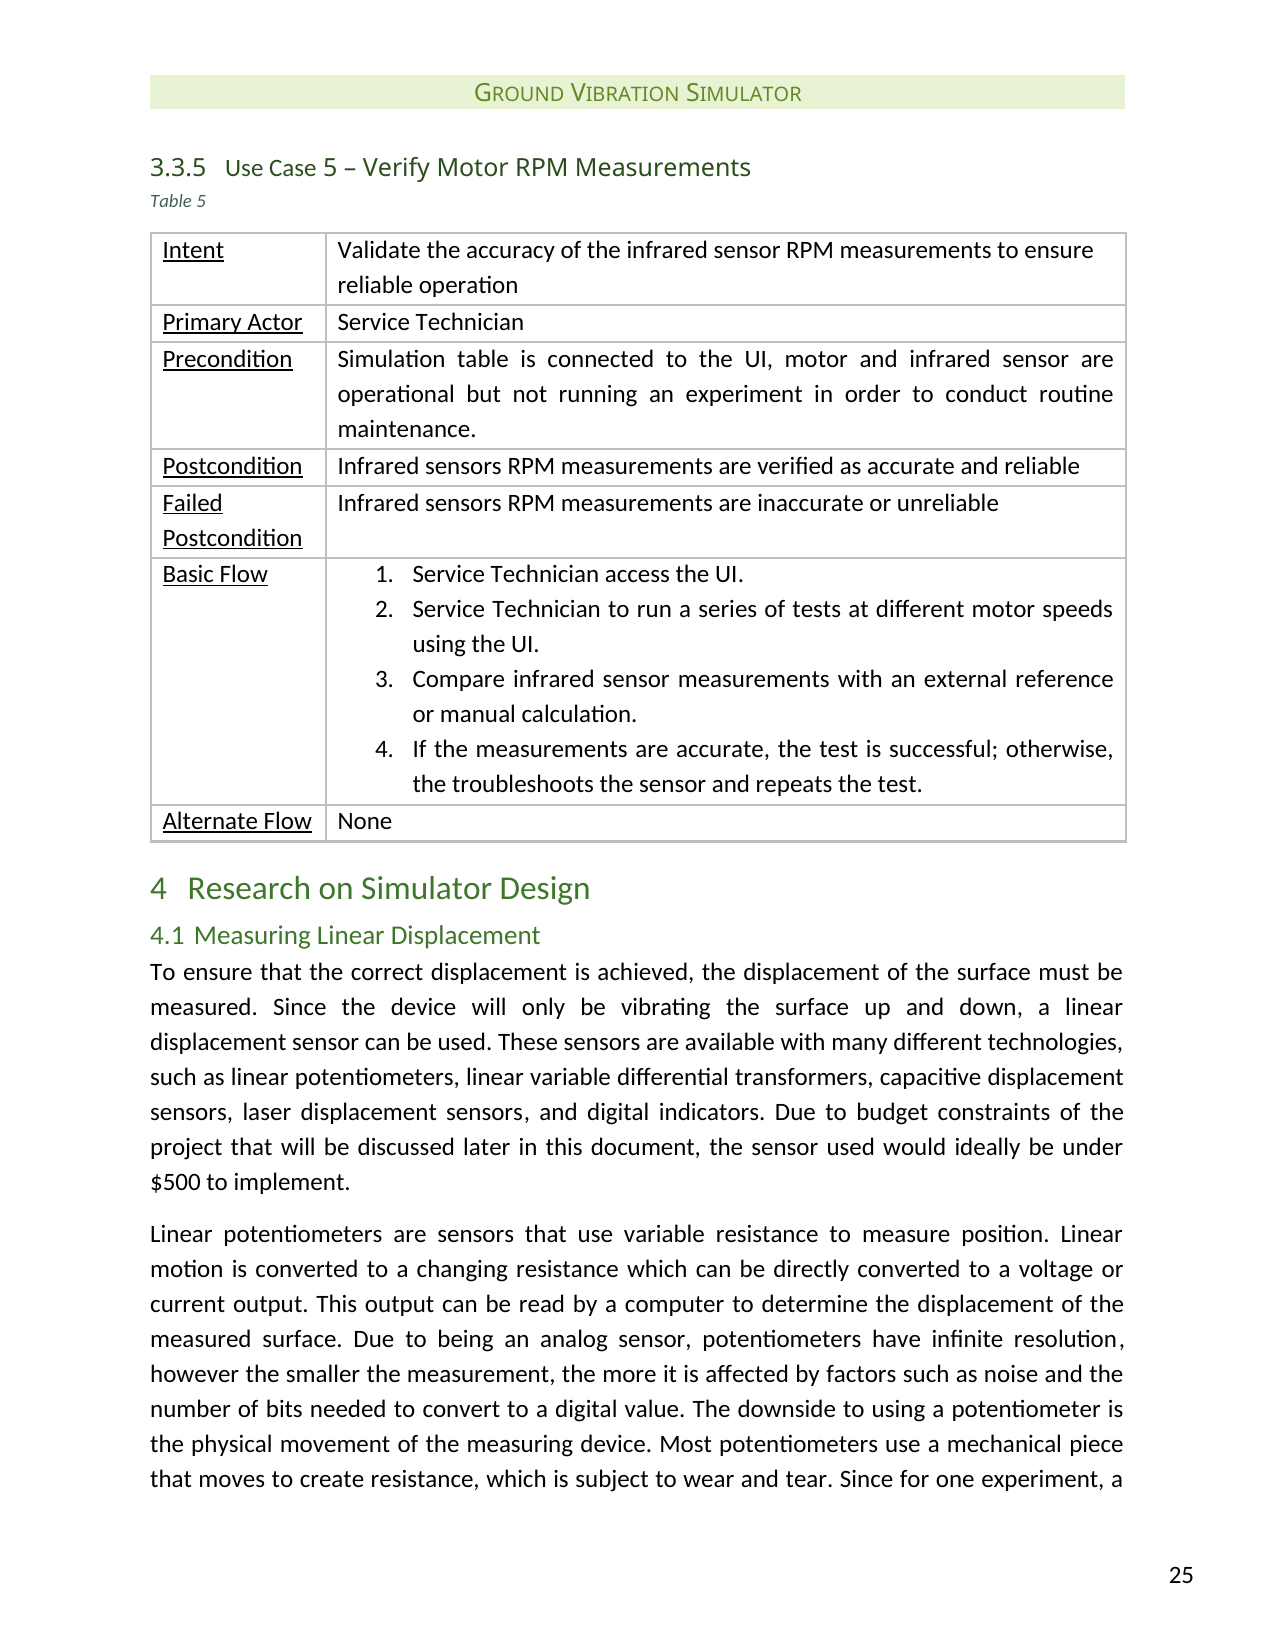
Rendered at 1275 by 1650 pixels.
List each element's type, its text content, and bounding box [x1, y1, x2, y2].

table_cell Precondition [152, 343, 325, 448]
table_cell Postcondition [152, 450, 325, 485]
text To ensure that the correct displacement is achieved, the displacement of the surface must be measured. Since the device will only be vibrating the surface up and down, a linear displacement sensor can be used. These sensors are available with many different technologies, such as linear potentiometers, linear variable differential transformers, capacitive displacement sensors, laser displacement sensors, and digital indicators. Due to budget constraints of the project that will be discussed later in this document, the sensor used would ideally be under $500 to implement. [150, 956, 1125, 1197]
table_cell Infrared sensors RPM measurements are verified as accurate and reliable [327, 450, 1125, 485]
table_cell Alternate Flow [152, 806, 325, 840]
subtitle Research on Simulator Design [150, 867, 1125, 908]
subtitle Measuring Linear Displacement [150, 918, 1125, 951]
table_cell Simulation table is connected to the UI, motor and infrared sensor are operational but not running an experiment in order to conduct routine maintenance. [327, 343, 1125, 448]
table_cell Primary Actor [152, 306, 325, 341]
table_cell Service Technician [327, 306, 1125, 341]
table_header Validate the accuracy of the infrared sensor RPM measurements to ensure reliable operation [327, 234, 1125, 304]
table_cell Service Technician access the UI. Service Technician to run a series of tests at different motor speeds using the UI. Compare infrared sensor measurements with an external reference or manual calculation. If the measurements are accurate, the test is successful; otherwise, the troubleshoots the sensor and repeats the test. [327, 559, 1125, 803]
subtitle Use Case 5 – Verify Motor RPM Measurements [150, 150, 1125, 184]
table_cell Infrared sensors RPM measurements are inaccurate or unreliable [327, 487, 1125, 557]
table_cell None [327, 806, 1125, 840]
text Table 5 [150, 189, 1125, 212]
table_header Intent [152, 234, 325, 304]
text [150, 1218, 1125, 1493]
table_cell Failed Postcondition [152, 487, 325, 557]
table_cell Basic Flow [152, 559, 325, 803]
